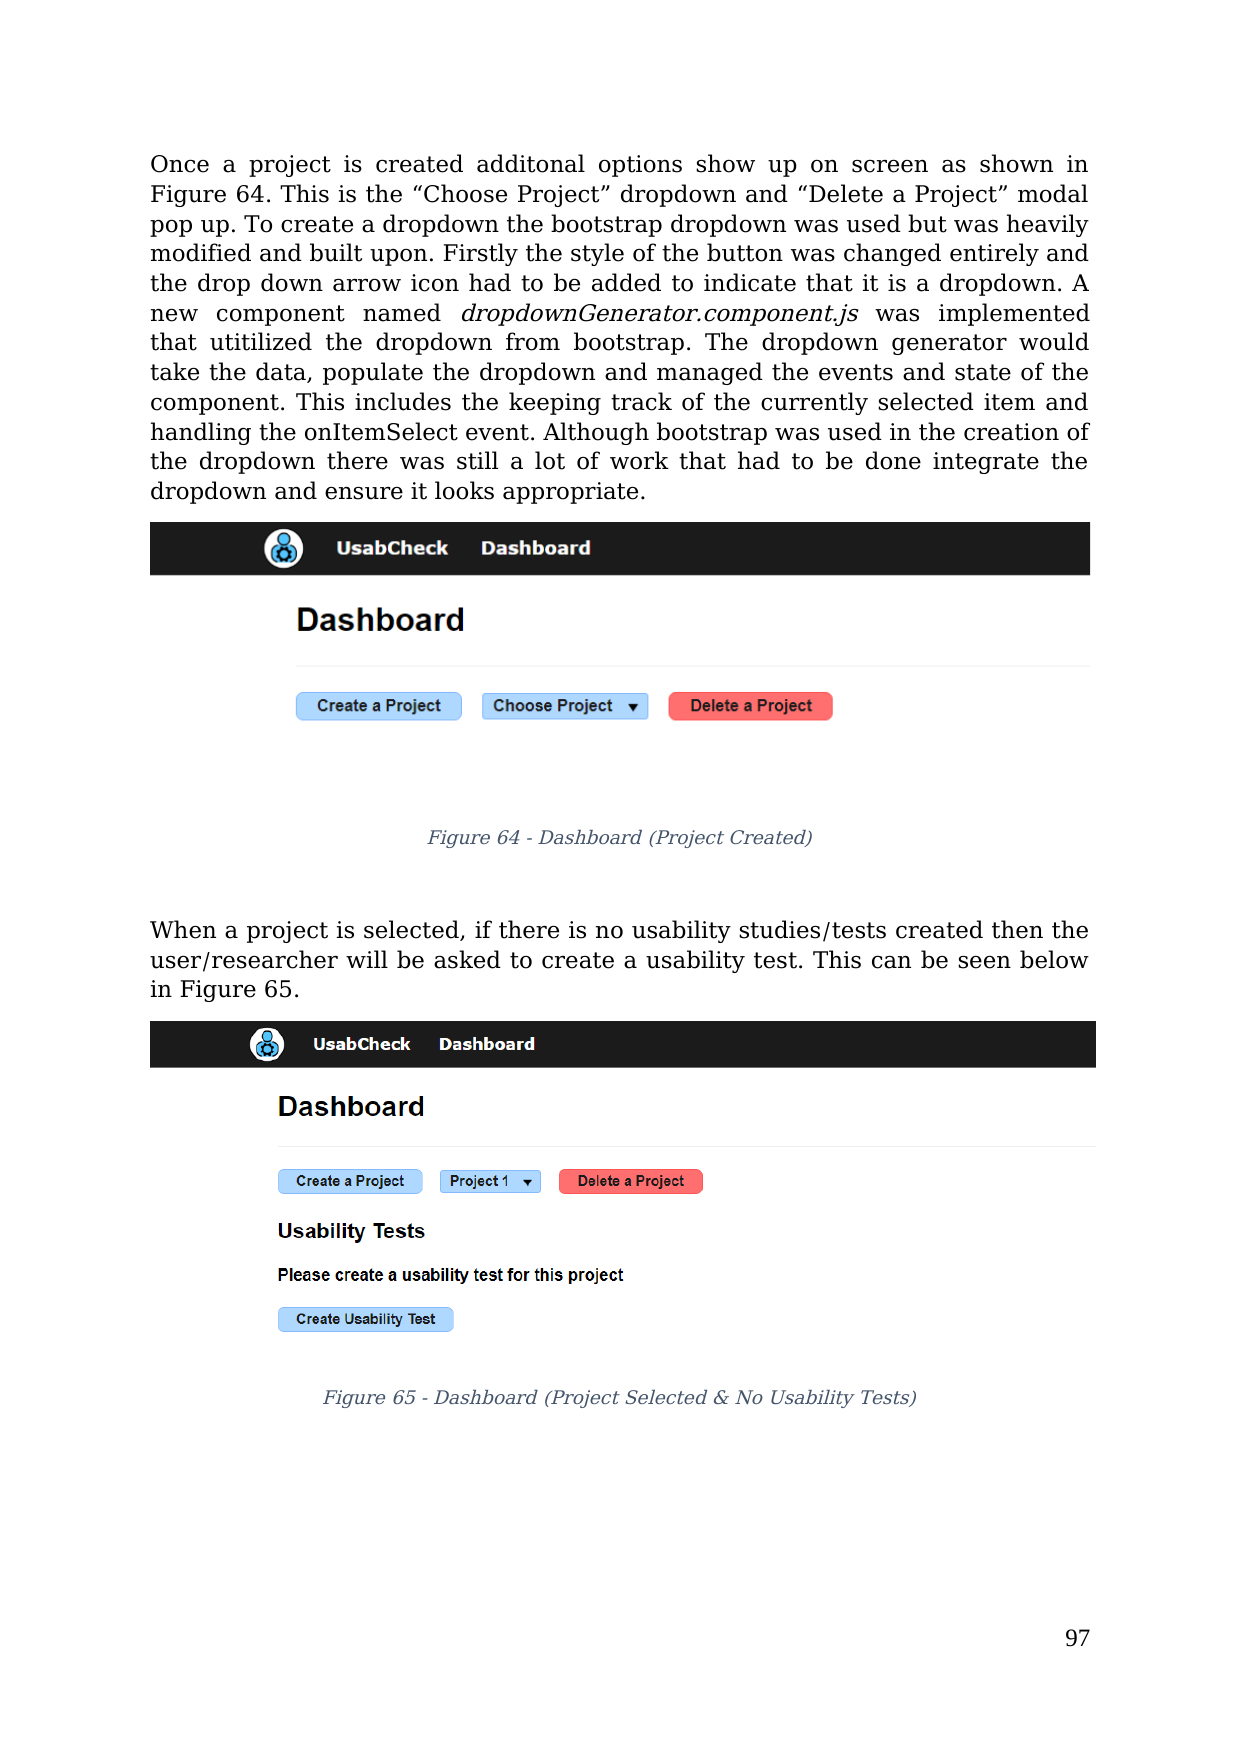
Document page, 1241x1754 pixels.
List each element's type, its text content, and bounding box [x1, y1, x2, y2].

text When a project is selected, if there is no usability studies/tests created then the user/researcher will be asked to create a usability test. This can be seen below in Figure 65. [150, 916, 1090, 1003]
text Once a project is created additonal options show up on screen as shown in Figure 64. This is the “Choose Project” dropdown and “Delete a Project” modal pop up. To create a dropdown the bootstrap dropdown was used but was heavily modified and built upon. Firstly the style of the button was changed entirely and the drop down arrow icon had to be added to indicate that it is a dropdown. A new component named dropdownGenerator.component.js was implemented that utitilized the dropdown from bootstrap. The dropdown generator would take the data, populate the dropdown and managed the events and state of the component. This includes the keeping track of the currently selected item and handling the onItemSelect event. Although bootstrap was used in the creation of the dropdown there was still a lot of work that had to be done integrate the dropdown and ensure it looks appropriate. [150, 150, 1090, 504]
picture [150, 1021, 1096, 1367]
picture [150, 522, 1091, 808]
